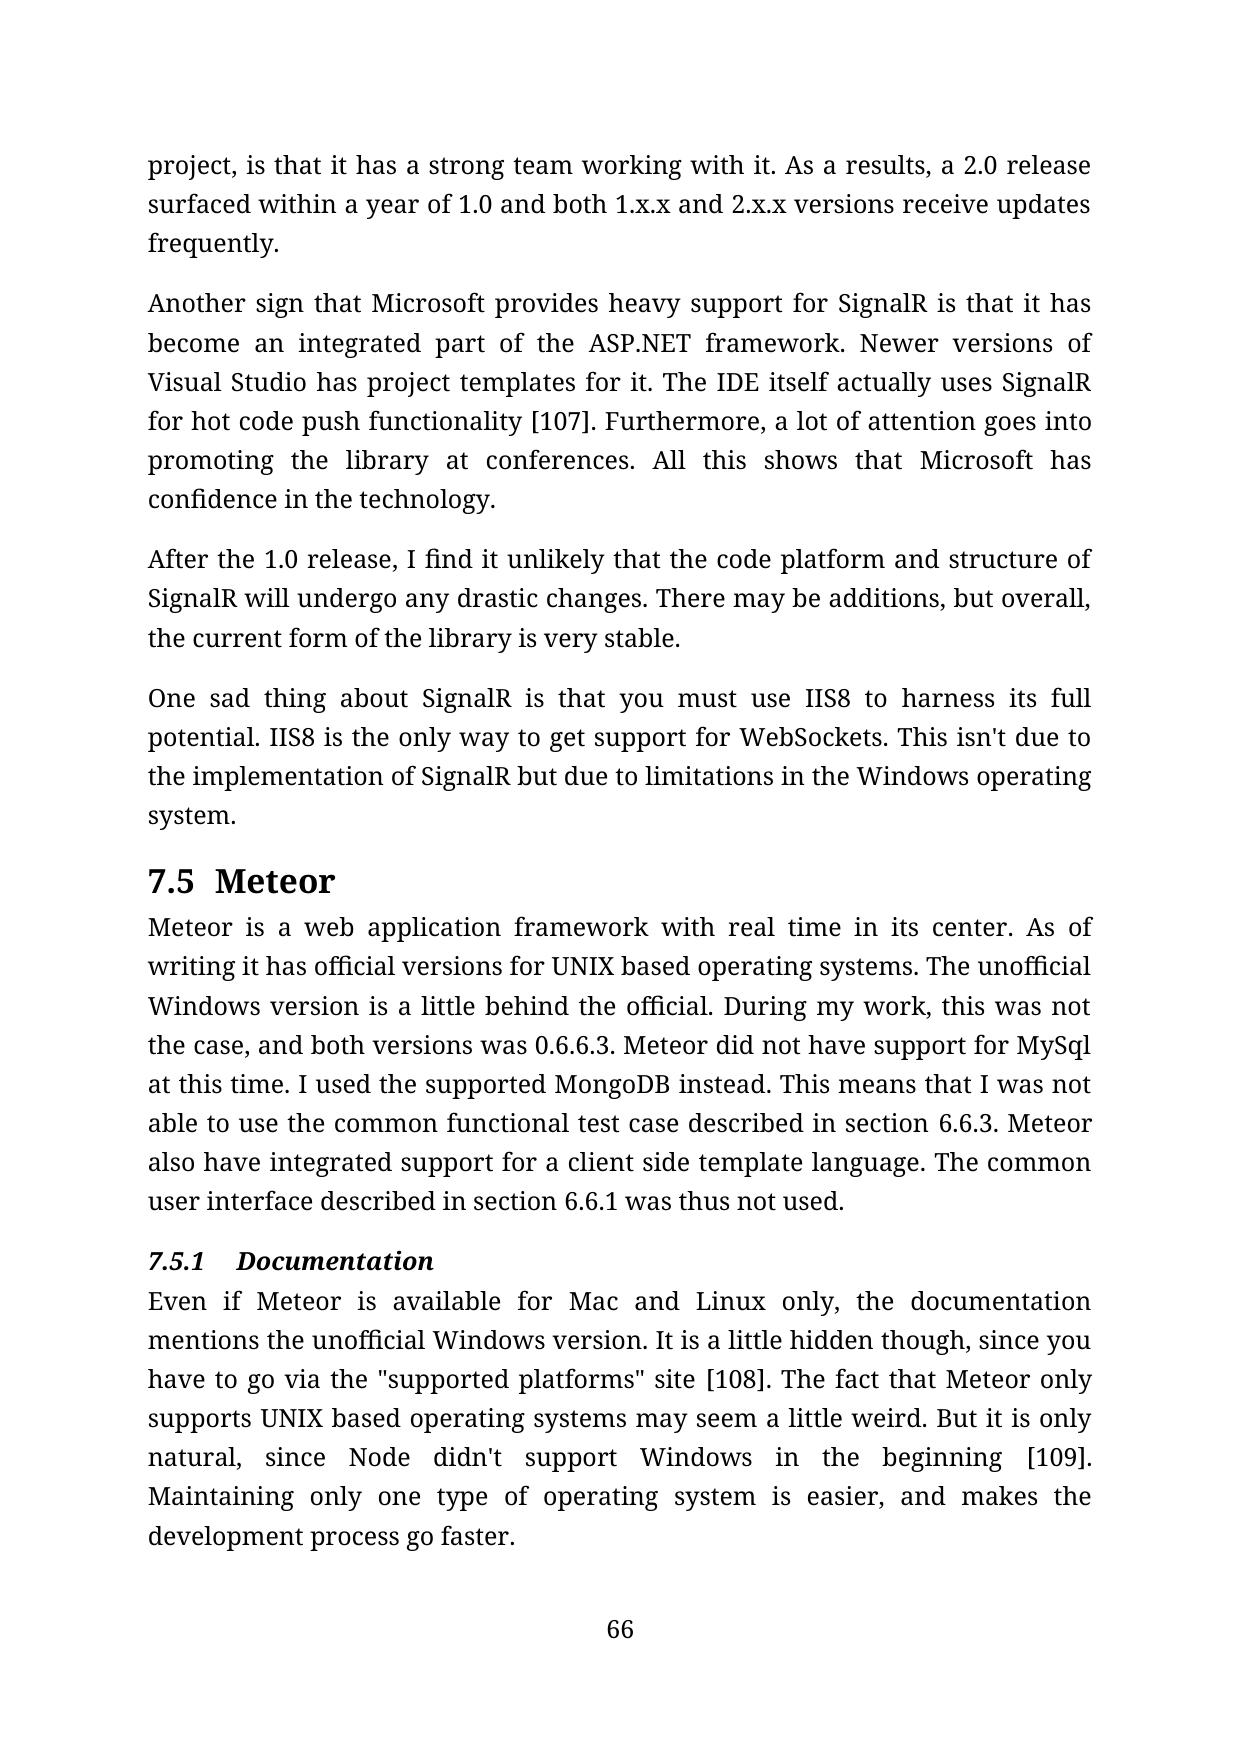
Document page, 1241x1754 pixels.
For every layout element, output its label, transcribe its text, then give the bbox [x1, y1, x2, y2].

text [148, 148, 1092, 260]
text Even if Meteor is available for Mac and Linux only, the documentation mentions the unofficial Windows version. It is a little hidden though, since you have to go via the "supported platforms" site [108]. The fact that Meteor only supports UNIX based operating systems may seem a little weird. But it is only natural, since Node didn't support Windows in the beginning [109]. Maintaining only one type of operating system is easier, and makes the development process go faster. [148, 1283, 1092, 1552]
text Meteor is a web application framework with real time in its center. As of writing it has official versions for UNIX based operating systems. The unofficial Windows version is a little behind the official. During my work, this was not the case, and both versions was 0.6.6.3. Meteor did not have support for MySql at this time. I used the supported MongoDB instead. This means that I was not able to use the common functional test case described in section 6.6.3. Meteor also have integrated support for a client side template language. The common user interface described in section 6.6.1 was thus not used. [148, 910, 1092, 1218]
text One sad thing about SignalR is that you must use IIS8 to harness its full potential. IIS8 is the only way to get support for WebSockets. This isn't due to the implementation of SignalR but due to limitations in the Windows operating system. [148, 680, 1092, 832]
subtitle Documentation [148, 1244, 1092, 1278]
subtitle Meteor [148, 858, 1092, 903]
text After the 1.0 release, I find it unlikely that the code platform and structure of SignalR will undergo any drastic changes. There may be additions, but overall, the current form of the library is very stable. [148, 542, 1092, 654]
text Another sign that Microsoft provides heavy support for SignalR is that it has become an integrated part of the ASP.NET framework. Newer versions of Visual Studio has project templates for it. The IDE itself actually uses SignalR for hot code push functionality [107]. Furthermore, a lot of attention goes into promoting the library at conferences. All this shows that Microsoft has confidence in the technology. [148, 286, 1092, 516]
